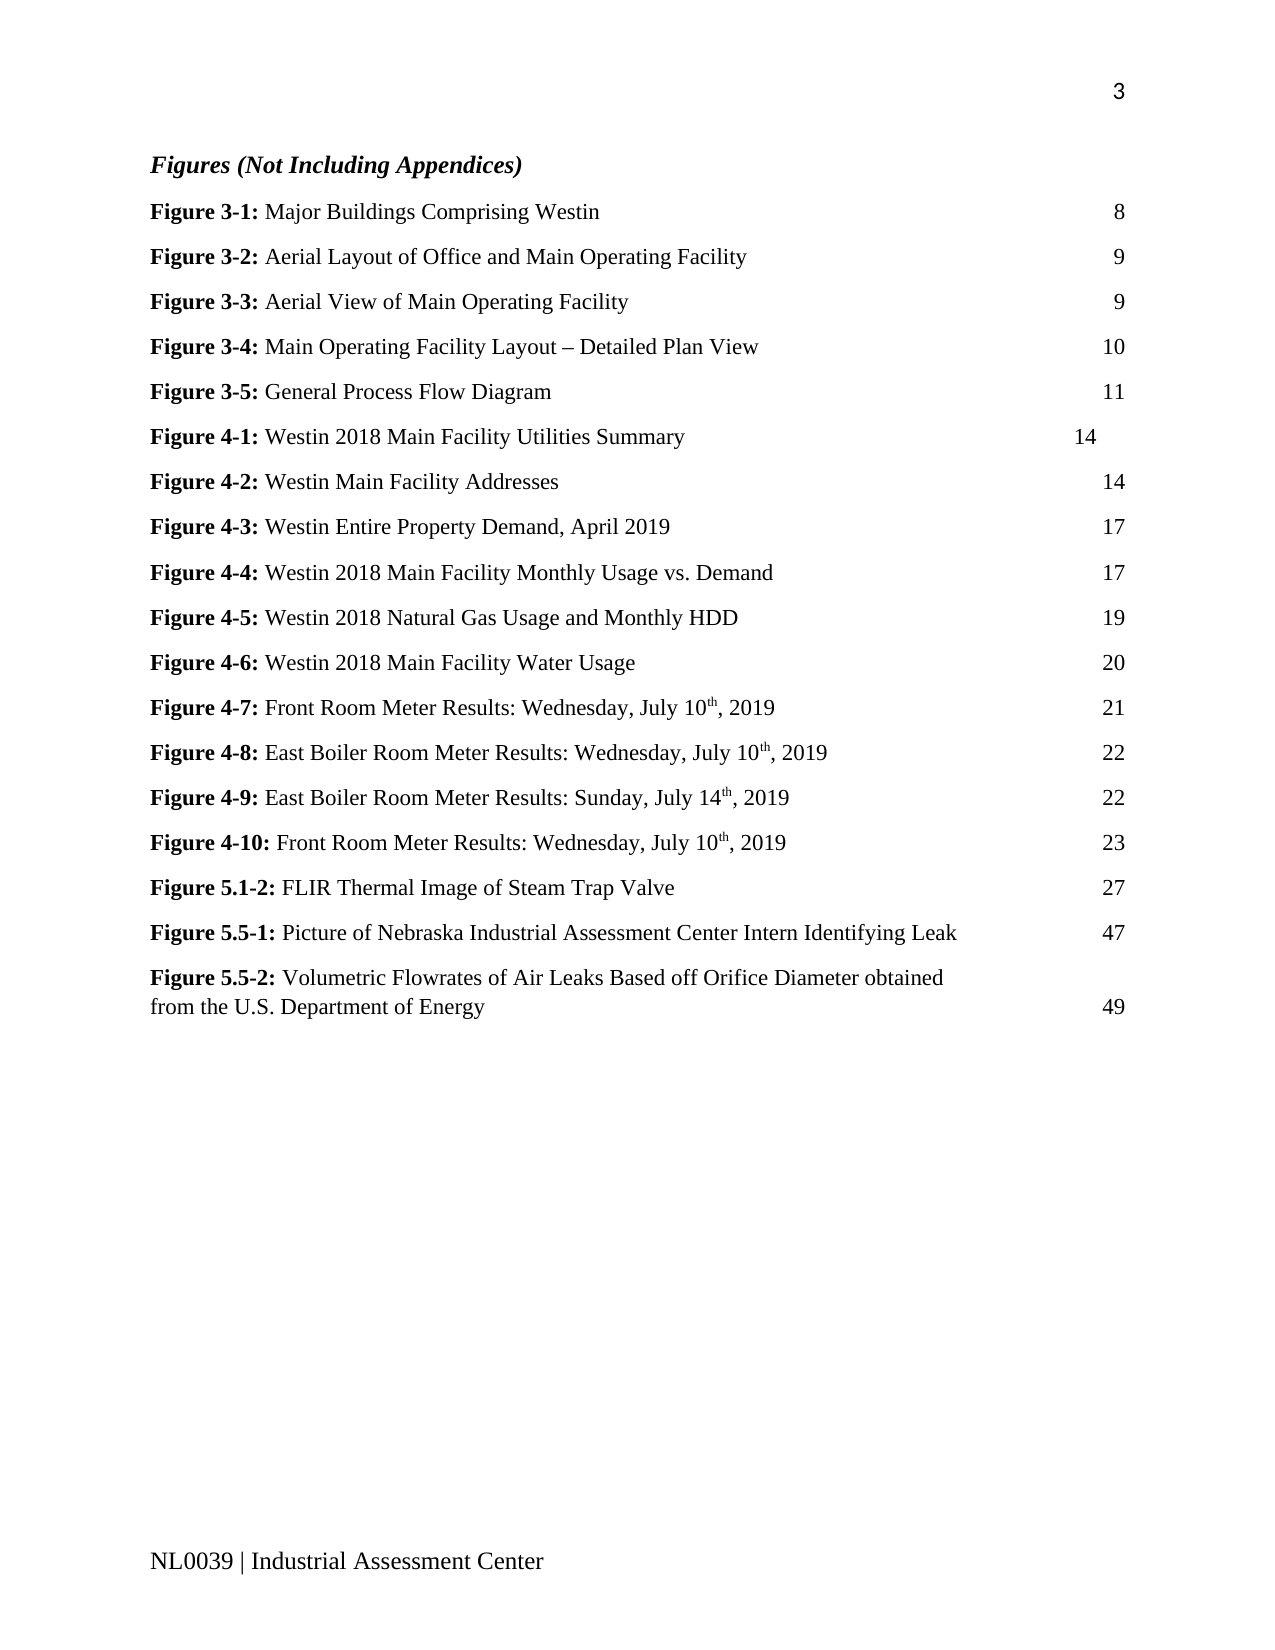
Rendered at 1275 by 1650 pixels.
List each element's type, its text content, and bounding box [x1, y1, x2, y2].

text Figure 4-10: Front Room Meter Results: Wednesday, July 10th, 2019 23 [150, 829, 1125, 856]
text Figure 4-2: Westin Main Facility Addresses 14 [150, 468, 1125, 495]
text Figure 4-3: Westin Entire Property Demand, April 2019 17 [150, 513, 1125, 540]
text Figure 3-5: General Process Flow Diagram 11 [150, 378, 1125, 404]
text Figure 5.5-1: Picture of Nebraska Industrial Assessment Center Intern Identifying Leak 47 [150, 919, 1125, 946]
text Figure 3-1: Major Buildings Comprising Westin 8 [150, 198, 1125, 224]
text Figures (Not Including Appendices) [150, 150, 1125, 179]
text Figure 4-7: Front Room Meter Results: Wednesday, July 10th, 2019 21 [150, 694, 1125, 720]
text Figure 3-2: Aerial Layout of Office and Main Operating Facility 9 [150, 243, 1125, 269]
text Figure 4-5: Westin 2018 Natural Gas Usage and Monthly HDD 19 [150, 604, 1125, 630]
text Figure 5.1-2: FLIR Thermal Image of Steam Trap Valve 27 [150, 874, 1125, 901]
text Figure 4-4: Westin 2018 Main Facility Monthly Usage vs. Demand 17 [150, 558, 1125, 585]
text Figure 4-8: East Boiler Room Meter Results: Wednesday, July 10th, 2019 22 [150, 739, 1125, 765]
text Figure 5.5-2: Volumetric Flowrates of Air Leaks Based off Orifice Diameter obtained from the U.S. Department of Energy 49 [150, 964, 1125, 1019]
text Figure 3-4: Main Operating Facility Layout – Detailed Plan View 10 [150, 333, 1125, 359]
text Figure 4-1: Westin 2018 Main Facility Utilities Summary 14 [150, 423, 1125, 449]
text Figure 4-6: Westin 2018 Main Facility Water Usage 20 [150, 649, 1125, 675]
text Figure 3-3: Aerial View of Main Operating Facility 9 [150, 288, 1125, 314]
text Figure 4-9: East Boiler Room Meter Results: Sunday, July 14th, 2019 22 [150, 784, 1125, 810]
